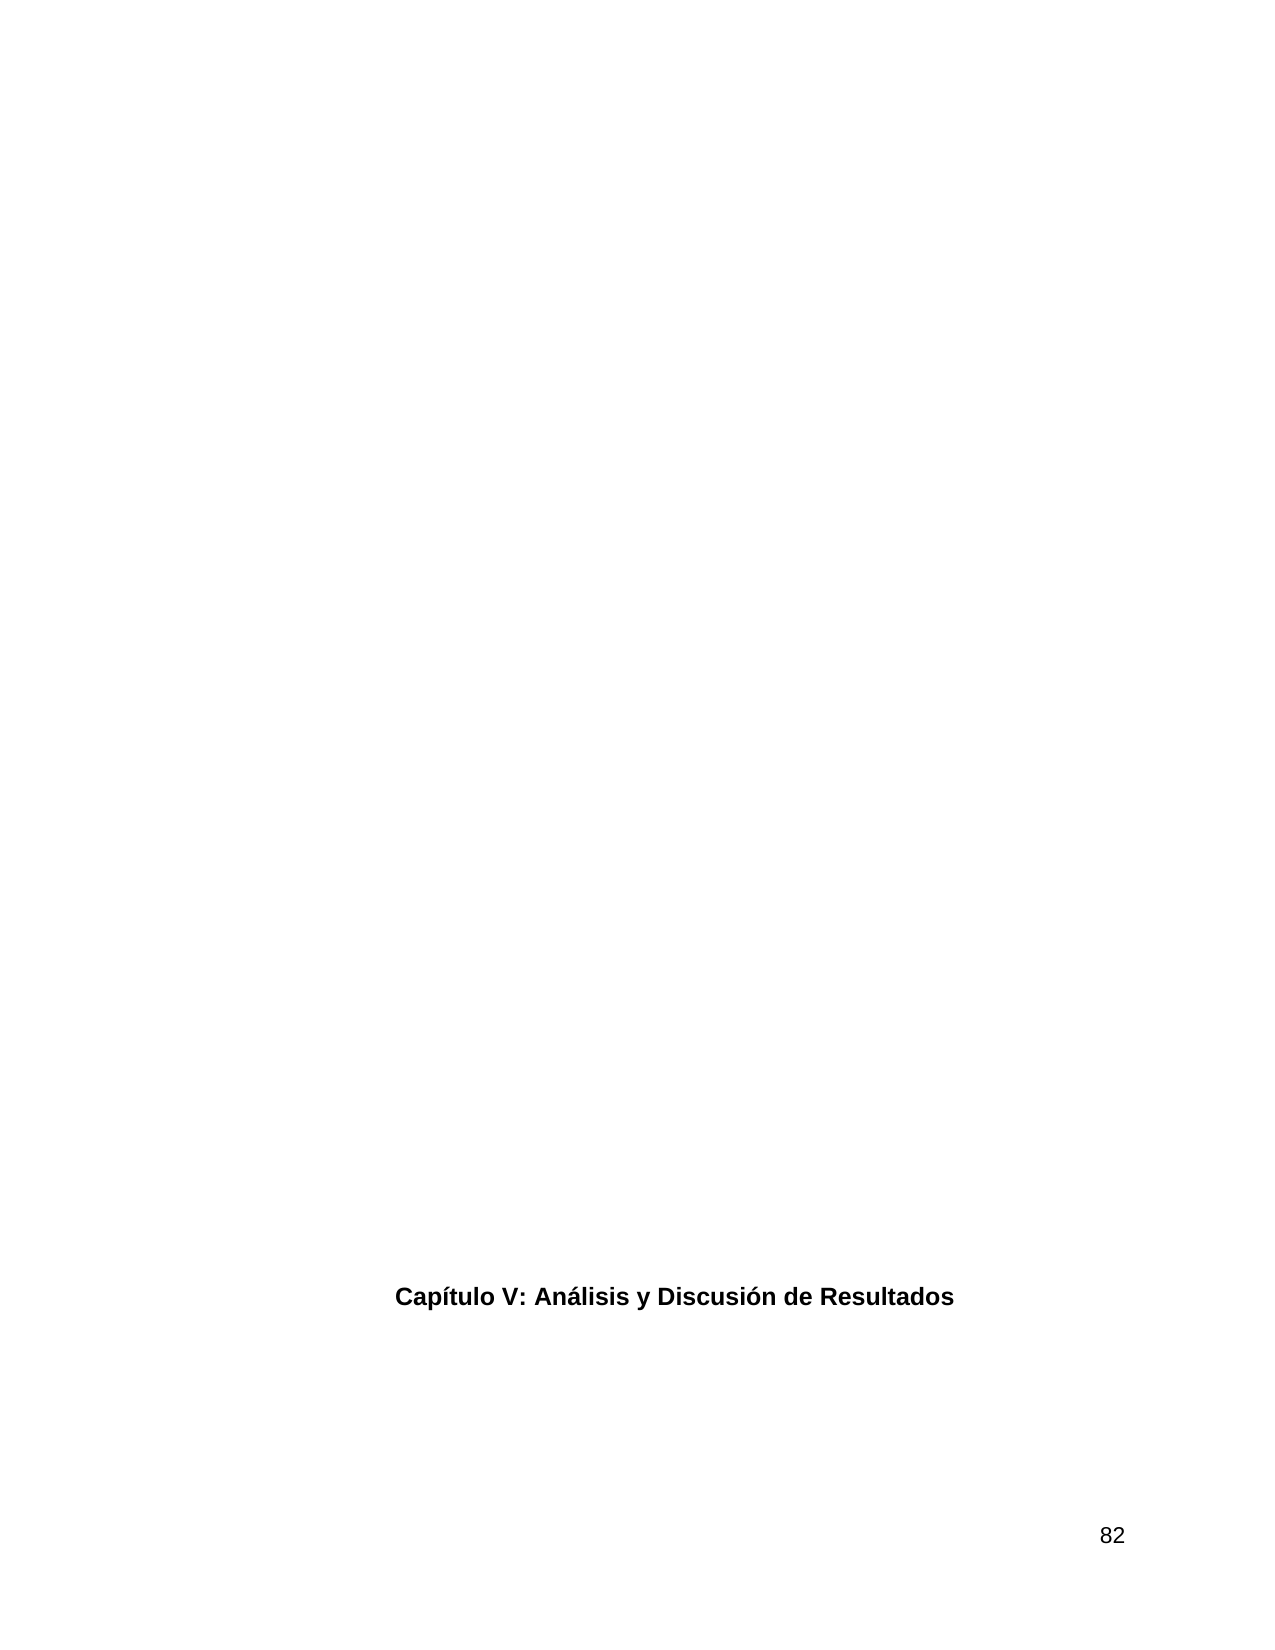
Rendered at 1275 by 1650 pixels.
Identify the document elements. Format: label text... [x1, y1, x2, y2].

subtitle Capítulo V: Análisis y Discusión de Resultados [225, 1282, 1125, 1311]
